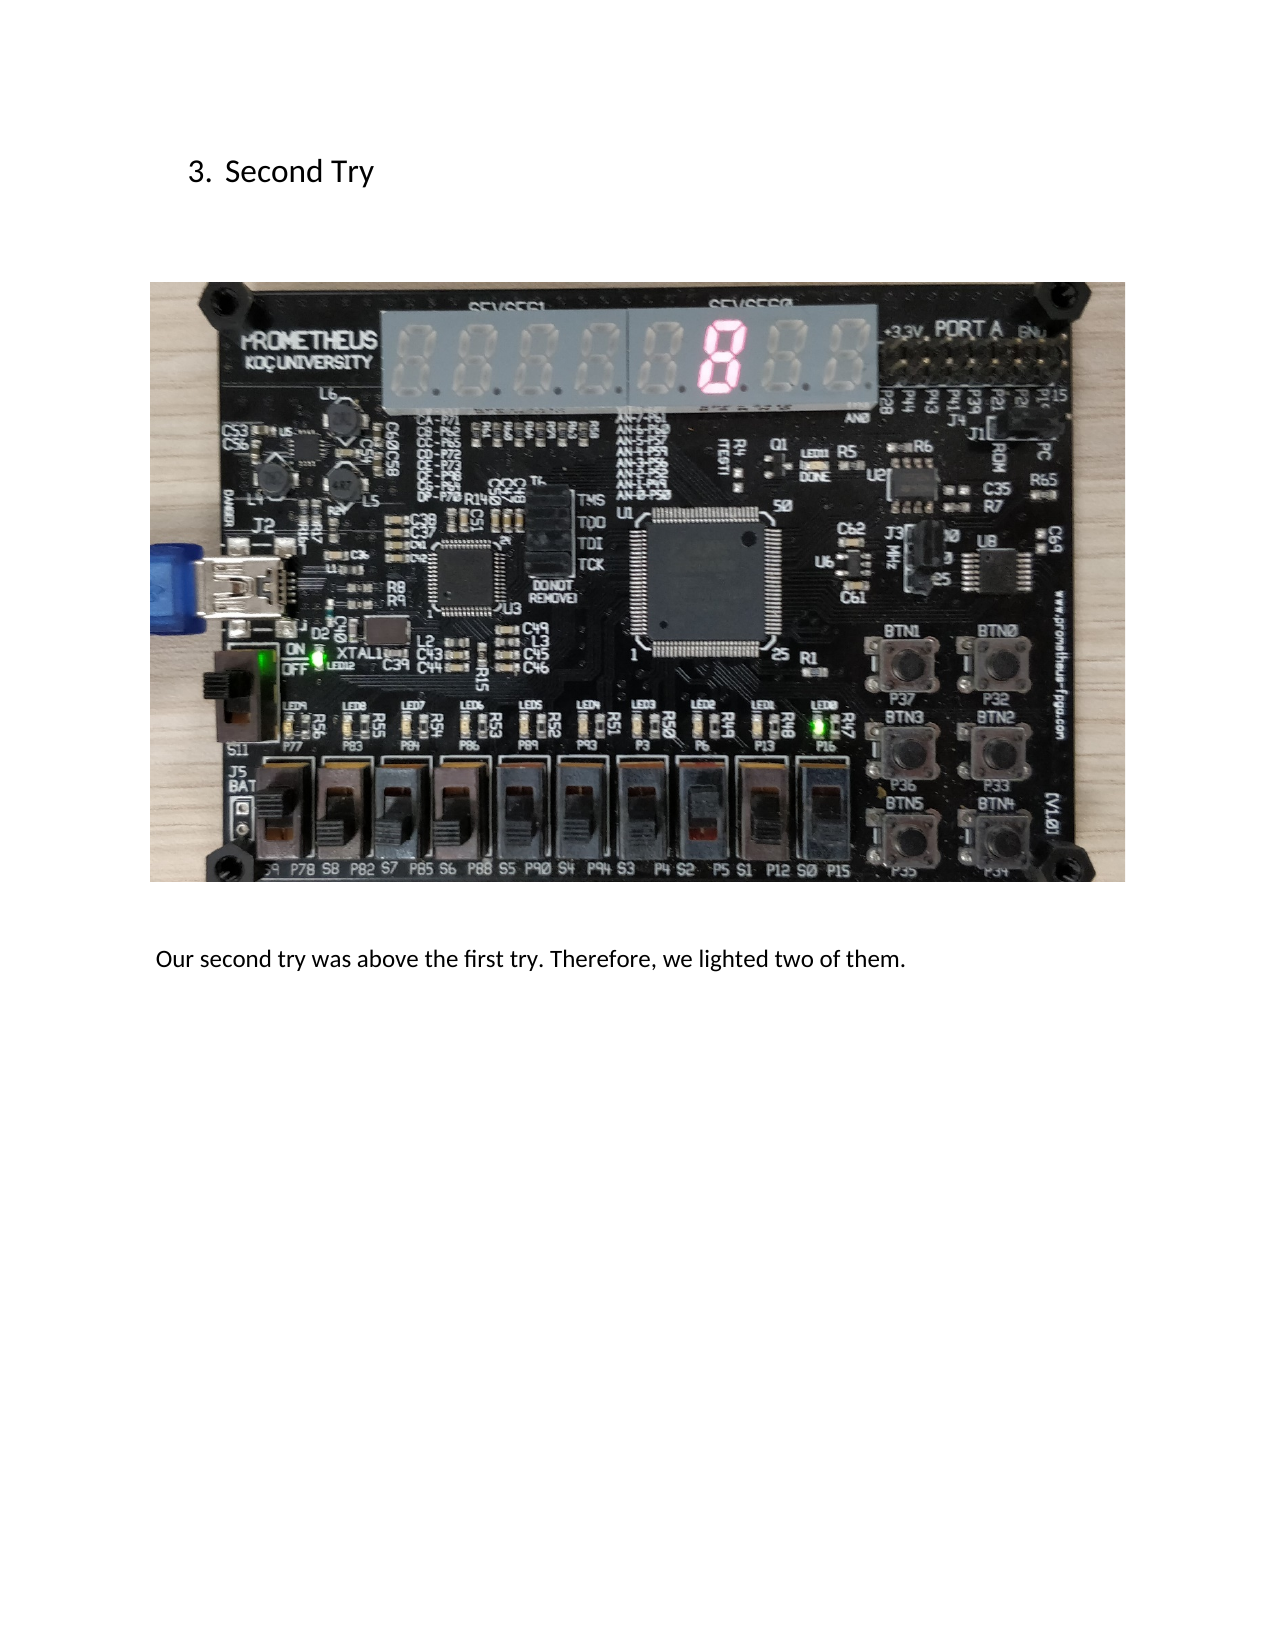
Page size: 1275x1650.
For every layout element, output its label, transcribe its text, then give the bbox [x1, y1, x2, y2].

picture [150, 282, 1125, 882]
list Second Try [187, 150, 1125, 191]
text Our second try was above the first try. Therefore, we lighted two of them. [150, 943, 1125, 973]
